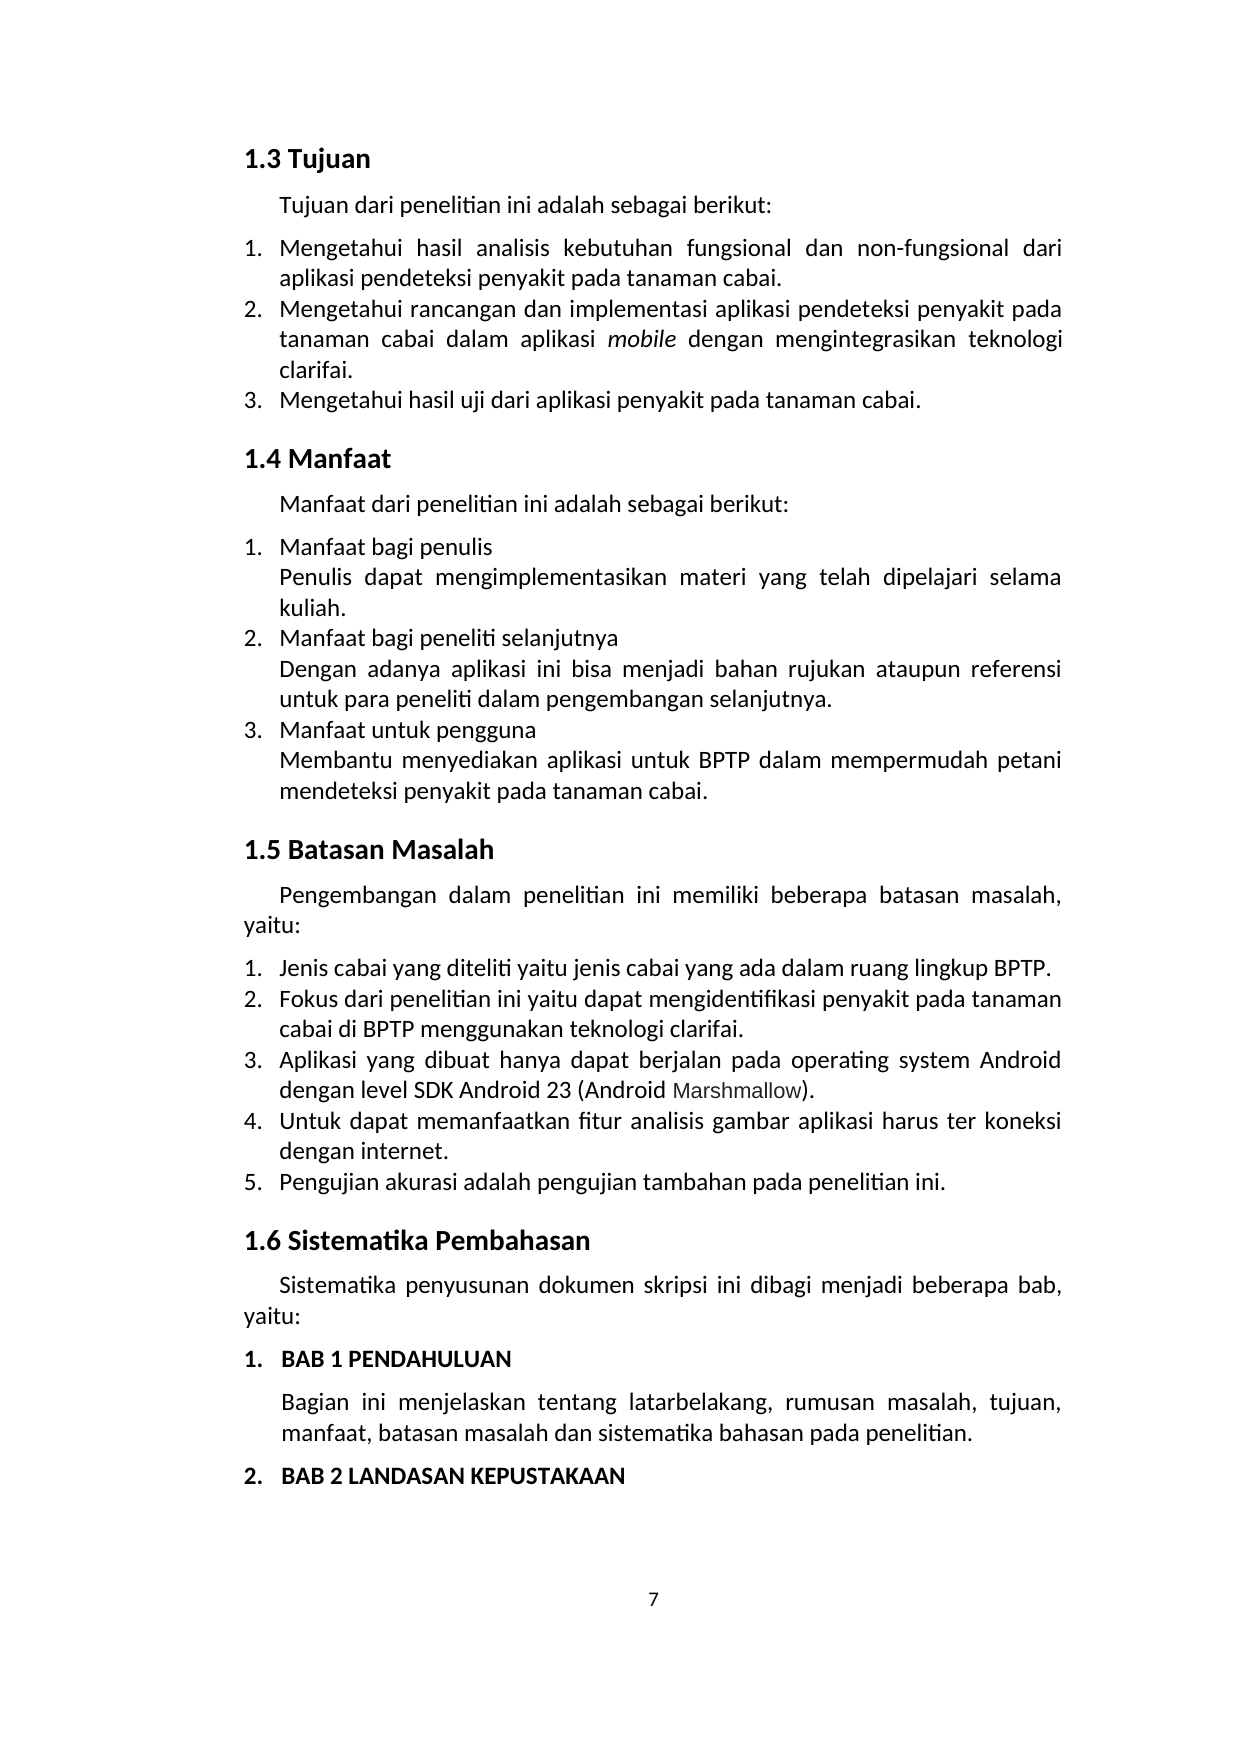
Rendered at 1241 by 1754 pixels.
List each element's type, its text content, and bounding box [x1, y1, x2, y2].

list Manfaat bagi peneliti selanjutnya [244, 623, 1063, 653]
subtitle Manfaat [244, 440, 1063, 476]
list Aplikasi yang dibuat hanya dapat berjalan pada operating system Android dengan level SDK Android 23 (Android Marshmallow). [244, 1044, 1063, 1105]
list BAB 2 LANDASAN KEPUSTAKAAN [244, 1460, 1063, 1490]
list BAB 1 PENDAHULUAN [244, 1343, 1063, 1374]
text Sistematika penyusunan dokumen skripsi ini dibagi menjadi beberapa bab, yaitu: [244, 1270, 1063, 1331]
text Tujuan dari penelitian ini adalah sebagai berikut: [244, 189, 1063, 219]
list Penulis dapat mengimplementasikan materi yang telah dipelajari selama kuliah. [279, 562, 1063, 623]
list Untuk dapat memanfaatkan fitur analisis gambar aplikasi harus ter koneksi dengan internet. [244, 1105, 1063, 1166]
text Pengembangan dalam penelitian ini memiliki beberapa batasan masalah, yaitu: [244, 879, 1063, 940]
list Mengetahui rancangan dan implementasi aplikasi pendeteksi penyakit pada tanaman cabai dalam aplikasi mobile dengan mengintegrasikan teknologi clarifai. [244, 293, 1063, 384]
list Manfaat untuk pengguna [244, 714, 1063, 745]
subtitle Sistematika Pembahasan [244, 1222, 1063, 1257]
text Manfaat dari penelitian ini adalah sebagai berikut: [244, 488, 1063, 518]
list Pengujian akurasi adalah pengujian tambahan pada penelitian ini. [244, 1166, 1063, 1197]
text Bagian ini menjelaskan tentang latarbelakang, rumusan masalah, tujuan, manfaat, batasan masalah dan sistematika bahasan pada penelitian. [281, 1386, 1063, 1447]
subtitle Tujuan [244, 141, 1063, 176]
list Jenis cabai yang diteliti yaitu jenis cabai yang ada dalam ruang lingkup BPTP. [244, 952, 1063, 983]
list Dengan adanya aplikasi ini bisa menjadi bahan rujukan ataupun referensi untuk para peneliti dalam pengembangan selanjutnya. [279, 653, 1063, 714]
list Membantu menyediakan aplikasi untuk BPTP dalam mempermudah petani mendeteksi penyakit pada tanaman cabai. [279, 745, 1063, 806]
list Manfaat bagi penulis [244, 531, 1063, 562]
list Fokus dari penelitian ini yaitu dapat mengidentifikasi penyakit pada tanaman cabai di BPTP menggunakan teknologi clarifai. [244, 983, 1063, 1044]
list Mengetahui hasil uji dari aplikasi penyakit pada tanaman cabai. [244, 384, 1063, 415]
list Mengetahui hasil analisis kebutuhan fungsional dan non-fungsional dari aplikasi pendeteksi penyakit pada tanaman cabai. [244, 232, 1063, 293]
subtitle Batasan Masalah [244, 831, 1063, 866]
